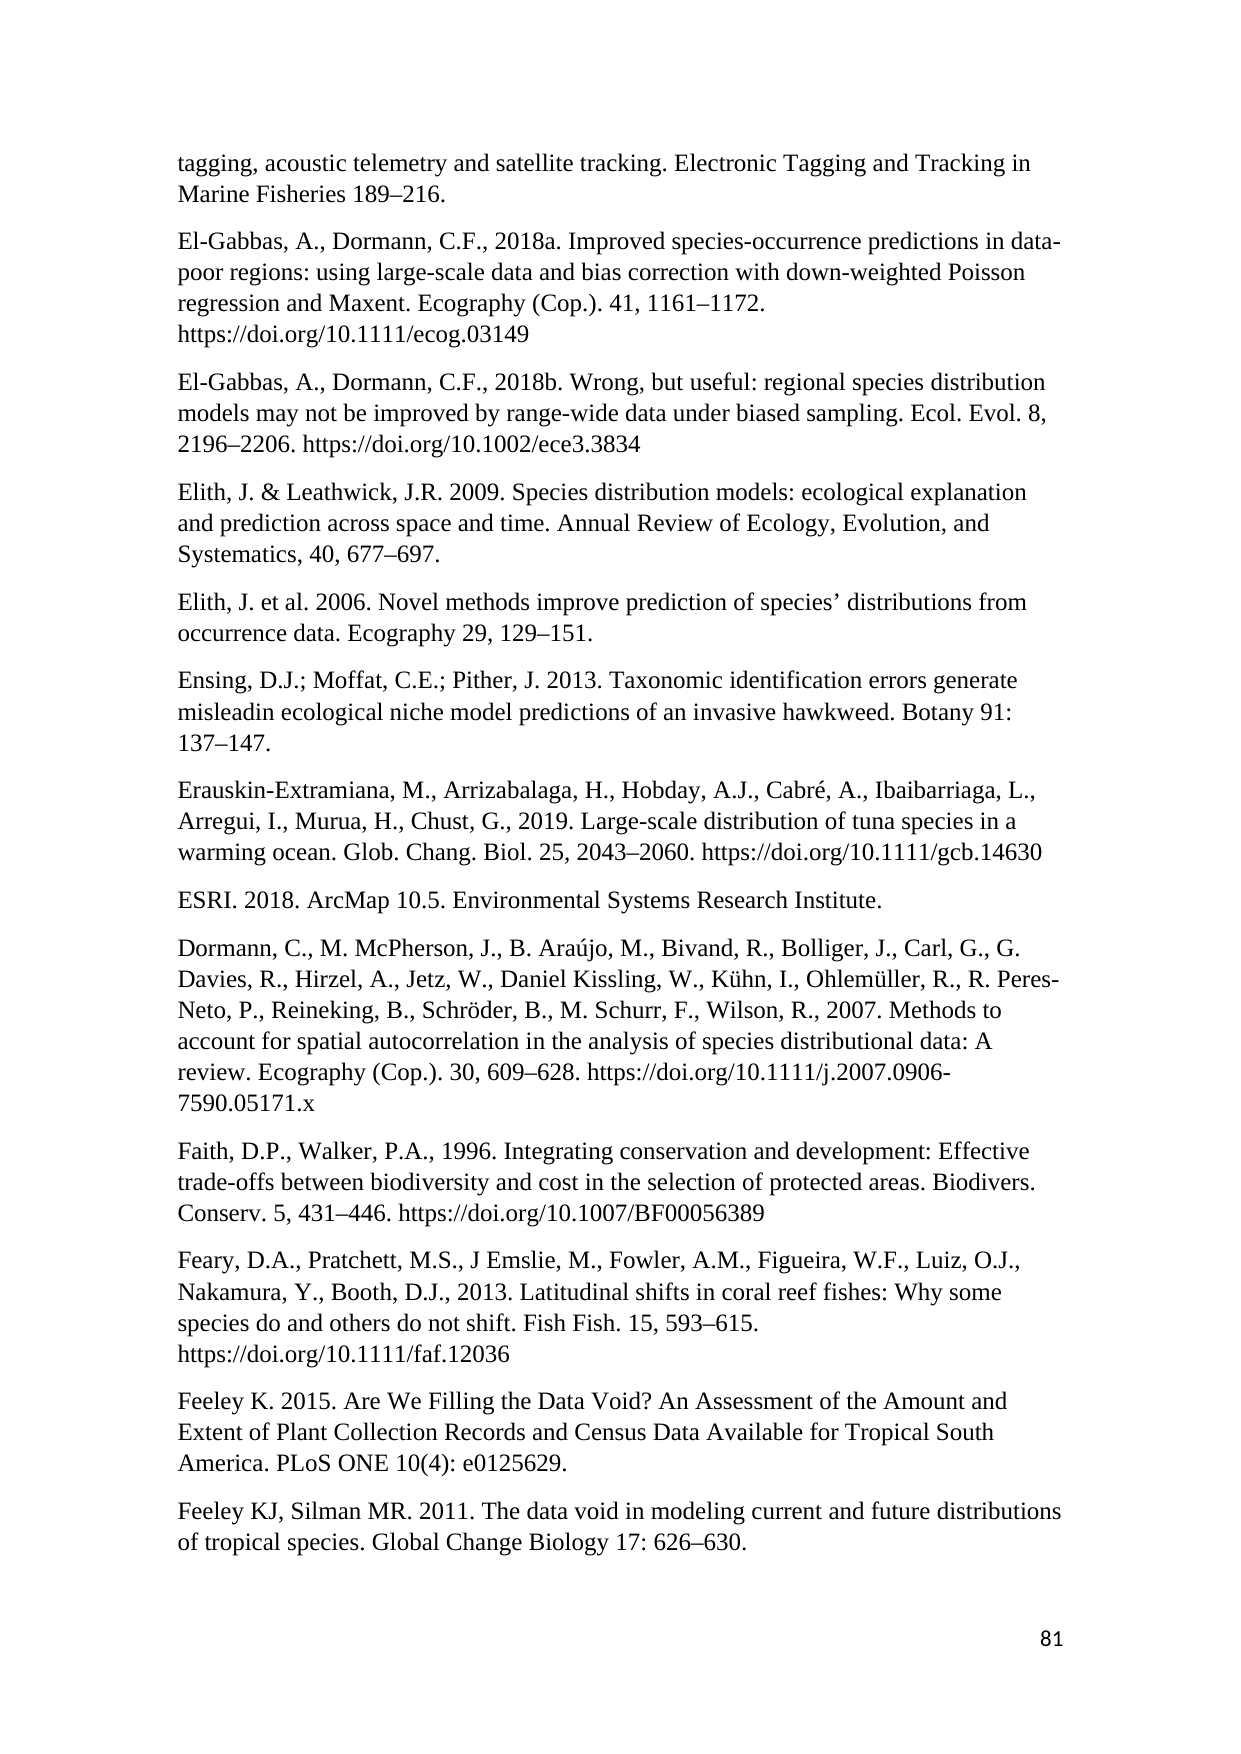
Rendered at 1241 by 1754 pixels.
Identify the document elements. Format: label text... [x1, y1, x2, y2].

text Feary, D.A., Pratchett, M.S., J Emslie, M., Fowler, A.M., Figueira, W.F., Luiz, O.J., Nakamura, Y., Booth, D.J., 2013. Latitudinal shifts in coral reef fishes: Why some species do and others do not shift. Fish Fish. 15, 593–615. https://doi.org/10.1111/faf.12036 [177, 1246, 1063, 1367]
text Dormann, C., M. McPherson, J., B. Araújo, M., Bivand, R., Bolliger, J., Carl, G., G. Davies, R., Hirzel, A., Jetz, W., Daniel Kissling, W., Kühn, I., Ohlemüller, R., R. Peres-Neto, P., Reineking, B., Schröder, B., M. Schurr, F., Wilson, R., 2007. Methods to account for spatial autocorrelation in the analysis of species distributional data: A review. Ecography (Cop.). 30, 609–628. https://doi.org/10.1111/j.2007.0906-7590.05171.x [177, 933, 1063, 1117]
text El-Gabbas, A., Dormann, C.F., 2018a. Improved species-occurrence predictions in data-poor regions: using large-scale data and bias correction with down-weighted Poisson regression and Maxent. Ecography (Cop.). 41, 1161–1172. https://doi.org/10.1111/ecog.03149 [177, 226, 1063, 348]
text Feeley K. 2015. Are We Filling the Data Void? An Assessment of the Amount and Extent of Plant Collection Records and Census Data Available for Tropical South America. PLoS ONE 10(4): e0125629. [177, 1386, 1063, 1477]
text Erauskin-Extramiana, M., Arrizabalaga, H., Hobday, A.J., Cabré, A., Ibaibarriaga, L., Arregui, I., Murua, H., Chust, G., 2019. Large-scale distribution of tuna species in a warming ocean. Glob. Chang. Biol. 25, 2043–2060. https://doi.org/10.1111/gcb.14630 [177, 775, 1063, 866]
text ESRI. 2018. ArcMap 10.5. Environmental Systems Research Institute. [177, 885, 1063, 914]
text El-Gabbas, A., Dormann, C.F., 2018b. Wrong, but useful: regional species distribution models may not be improved by range-wide data under biased sampling. Ecol. Evol. 8, 2196–2206. https://doi.org/10.1002/ece3.3834 [177, 367, 1063, 458]
text Faith, D.P., Walker, P.A., 1996. Integrating conservation and development: Effective trade-offs between biodiversity and cost in the selection of protected areas. Biodivers. Conserv. 5, 431–446. https://doi.org/10.1007/BF00056389 [177, 1136, 1063, 1227]
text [177, 148, 1063, 207]
text Feeley KJ, Silman MR. 2011. The data void in modeling current and future distributions of tropical species. Global Change Biology 17: 626–630. [177, 1496, 1063, 1556]
text Elith, J. et al. 2006. Novel methods improve prediction of species’ distributions from occurrence data. Ecography 29, 129–151. [177, 587, 1063, 647]
text Ensing, D.J.; Moffat, C.E.; Pither, J. 2013. Taxonomic identification errors generate misleadin ecological niche model predictions of an invasive hawkweed. Botany 91: 137–147. [177, 666, 1063, 756]
text Elith, J. & Leathwick, J.R. 2009. Species distribution models: ecological explanation and prediction across space and time. Annual Review of Ecology, Evolution, and Systematics, 40, 677–697. [177, 477, 1063, 568]
